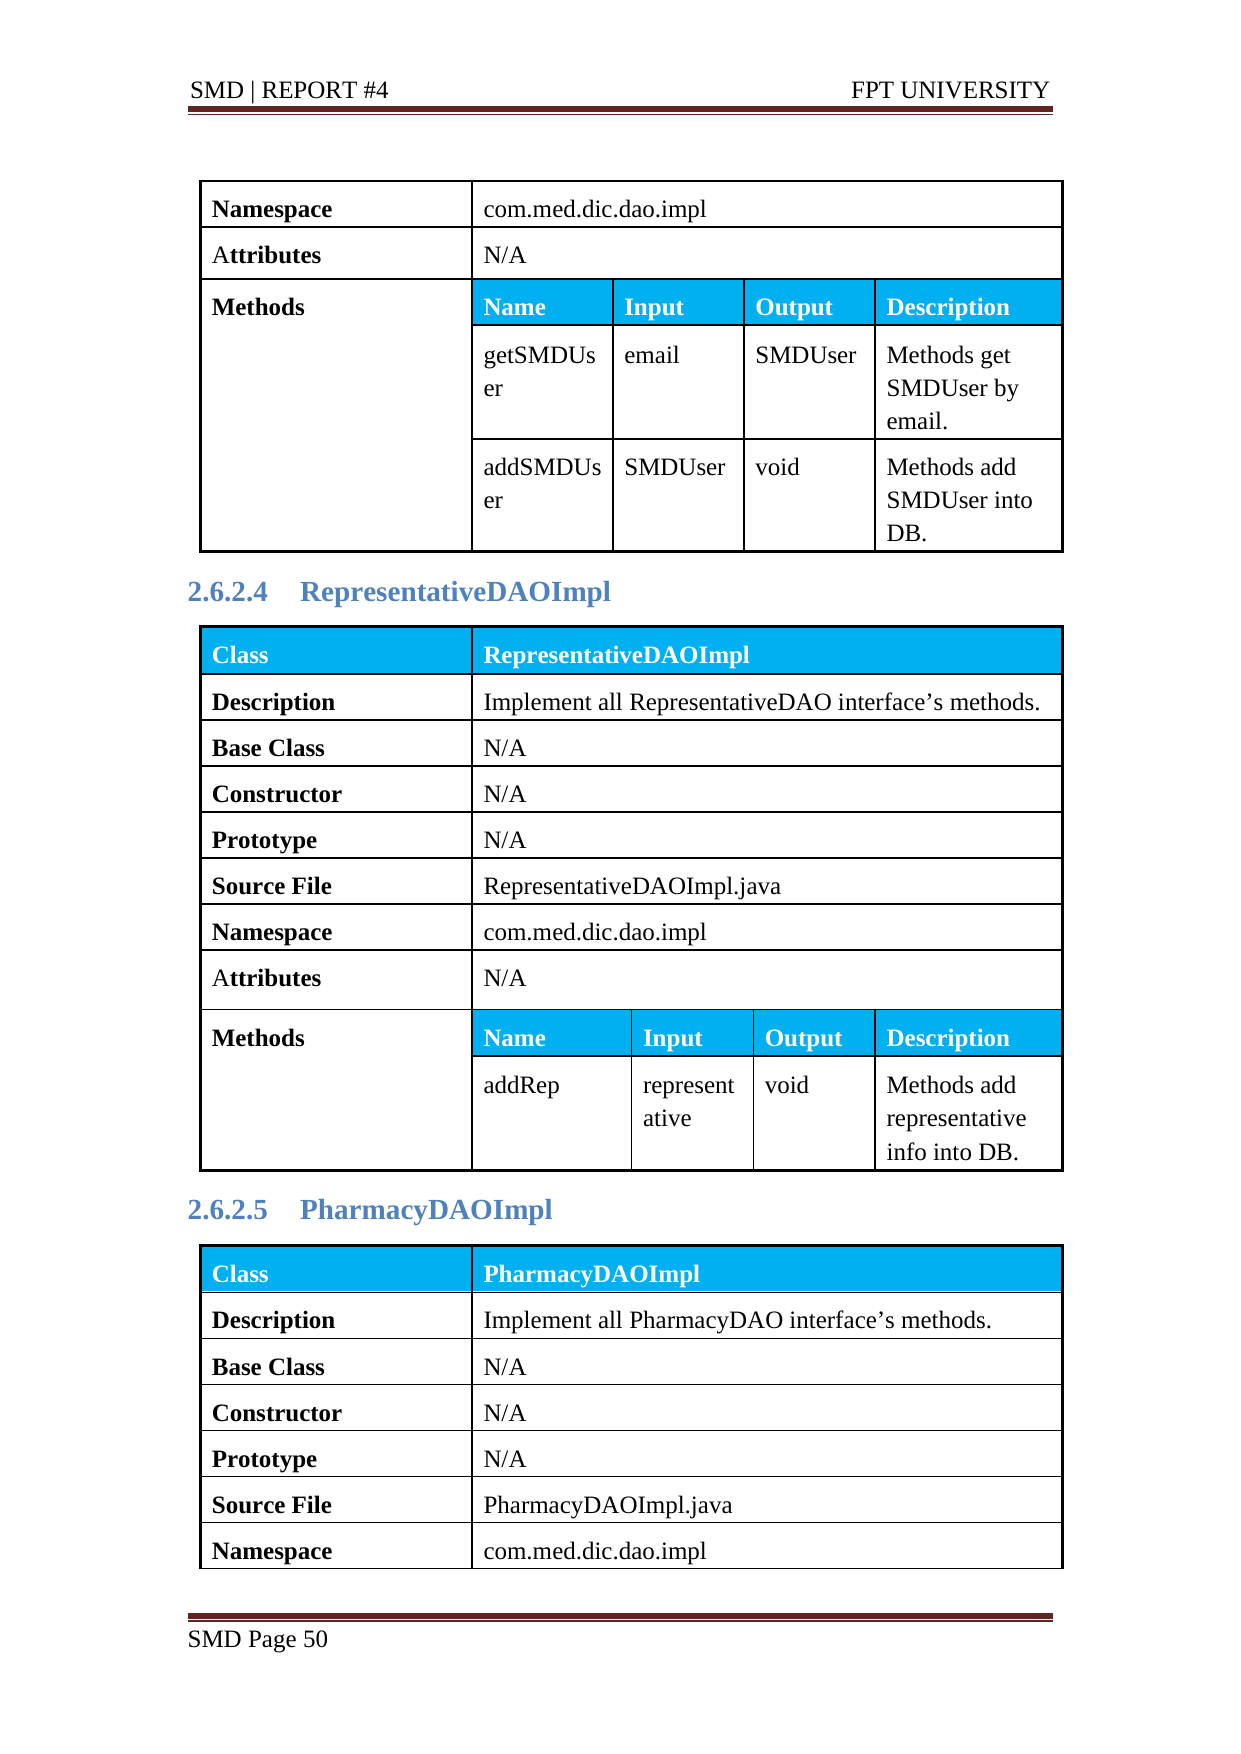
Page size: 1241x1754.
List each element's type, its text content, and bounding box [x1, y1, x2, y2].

table_cell void [745, 440, 874, 550]
table_header Class [202, 628, 471, 673]
table_cell Namespace [202, 905, 471, 949]
table_header RepresentativeDAOImpl [473, 628, 1061, 673]
table_cell Constructor [202, 1385, 471, 1429]
table_cell N/A [473, 228, 1061, 278]
table_cell addSMDUser [473, 440, 612, 550]
table_cell com.med.dic.dao.impl [473, 905, 1061, 949]
table_cell Source File [202, 859, 471, 903]
table_cell Name [473, 1010, 631, 1055]
table_cell email [614, 326, 743, 438]
subtitle RepresentativeDAOImpl [187, 574, 1053, 607]
table_cell Implement all PharmacyDAO interface’s methods. [473, 1293, 1061, 1337]
table_cell SMDUser [614, 440, 743, 550]
table_cell Attributes [202, 228, 471, 278]
table_cell Source File [202, 1477, 471, 1522]
table_cell Methods [202, 1010, 471, 1168]
table_cell Base Class [202, 1339, 471, 1383]
table_cell void [754, 1057, 874, 1168]
subtitle PharmacyDAOImpl [187, 1192, 1053, 1226]
table_cell N/A [473, 1385, 1061, 1429]
table_cell Description [202, 675, 471, 719]
table_cell com.med.dic.dao.impl [473, 182, 1061, 226]
table_cell N/A [473, 1431, 1061, 1476]
table_cell Description [876, 1010, 1061, 1055]
table_cell Methods [202, 280, 471, 550]
table_cell Namespace [202, 182, 471, 226]
table_cell Methods add SMDUser into DB. [876, 440, 1061, 550]
table_cell RepresentativeDAOImpl.java [473, 859, 1061, 903]
table_cell Attributes [202, 951, 471, 1008]
table_cell Description [202, 1293, 471, 1337]
table_cell Namespace [202, 1523, 471, 1568]
table_cell N/A [473, 813, 1061, 857]
table_cell Prototype [202, 813, 471, 857]
table_cell Input [632, 1010, 753, 1055]
table_cell representative [632, 1057, 753, 1168]
table_cell com.med.dic.dao.impl [473, 1523, 1061, 1568]
table_cell Methods get SMDUser by email. [876, 326, 1061, 438]
table_cell Base Class [202, 721, 471, 765]
table_header PharmacyDAOImpl [473, 1247, 1061, 1291]
table_cell addRep [473, 1057, 631, 1168]
table_cell SMDUser [745, 326, 874, 438]
table_header Class [202, 1247, 471, 1291]
table_cell N/A [473, 767, 1061, 811]
table_cell PharmacyDAOImpl.java [473, 1477, 1061, 1522]
table_cell Prototype [202, 1431, 471, 1476]
table_cell Output [754, 1010, 874, 1055]
table_cell Output [745, 280, 874, 324]
table_cell N/A [473, 1339, 1061, 1383]
table_cell N/A [473, 721, 1061, 765]
table_cell Constructor [202, 767, 471, 811]
table_cell Input [614, 280, 743, 324]
table_cell Description [876, 280, 1061, 324]
table_cell N/A [473, 951, 1061, 1008]
table_cell Name [473, 280, 612, 324]
table_cell Implement all RepresentativeDAO interface’s methods. [473, 675, 1061, 719]
table_cell getSMDUser [473, 326, 612, 438]
table_cell Methods add representative info into DB. [876, 1057, 1061, 1168]
